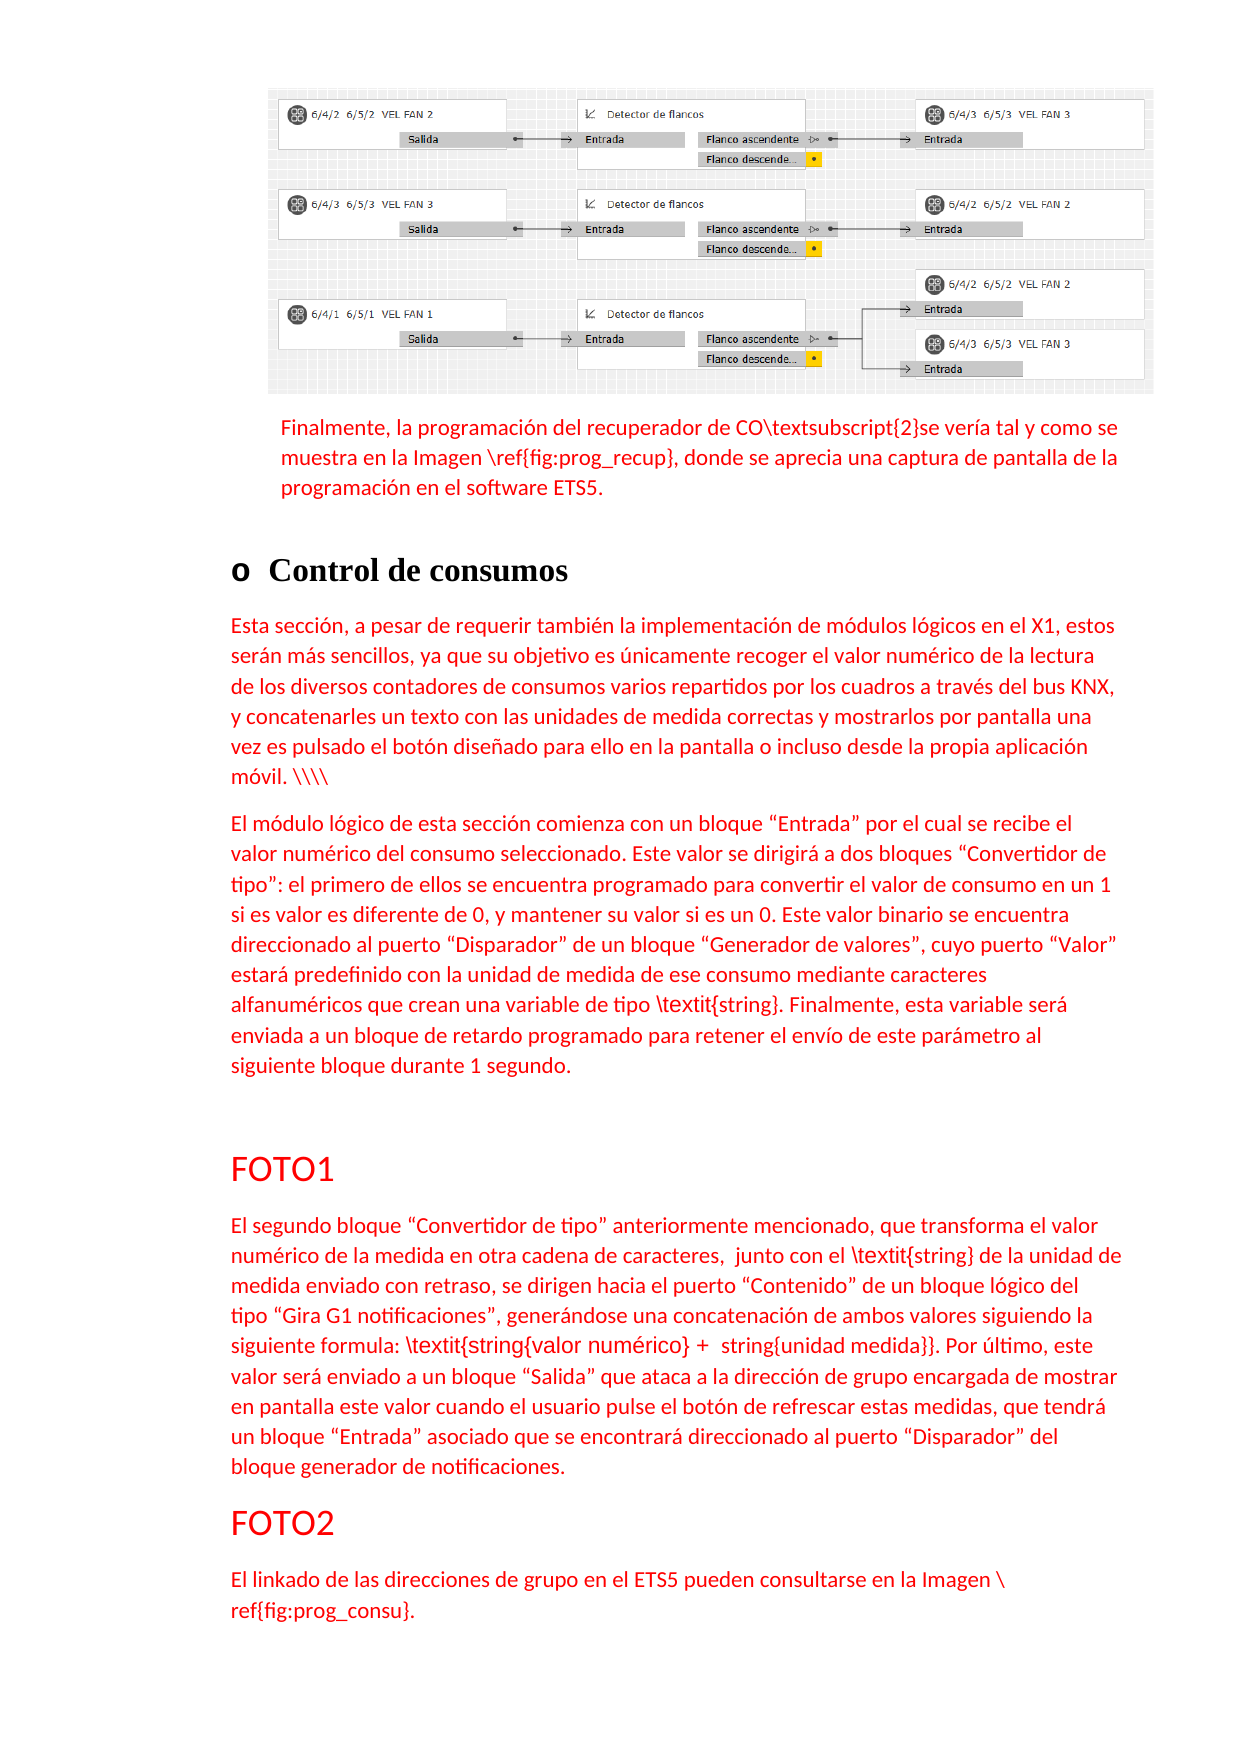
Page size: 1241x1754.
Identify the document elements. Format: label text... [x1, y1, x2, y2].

text Finalmente, la programación del recuperador de CO\textsubscript{2}se vería tal y como se muestra en la Imagen \ref{fig:prog_recup}, donde se aprecia una captura de pantalla de la programación en el software ETS5. [281, 413, 1122, 501]
list Control de consumos [231, 550, 1122, 591]
text Esta sección, a pesar de requerir también la implementación de módulos lógicos en el X1, estos serán más sencillos, ya que su objetivo es únicamente recoger el valor numérico de la lectura de los diversos contadores de consumos varios repartidos por los cuadros a través del bus KNX, y concatenarles un texto con las unidades de medida correctas y mostrarlos por pantalla una vez es pulsado el botón diseñado para ello en la pantalla o incluso desde la propia aplicación móvil. \\\\ [231, 611, 1122, 790]
text El módulo lógico de esta sección comienza con un bloque “Entrada” por el cual se recibe el valor numérico del consumo seleccionado. Este valor se dirigirá a dos bloques “Convertidor de tipo”: el primero de ellos se encuentra programado para convertir el valor de consumo en un 1 si es valor es diferente de 0, y mantener su valor si es un 0. Este valor binario se encuentra direccionado al puerto “Disparador” de un bloque “Generador de valores”, cuyo puerto “Valor” estará predefinido con la unidad de medida de ese consumo mediante caracteres alfanuméricos que crean una variable de tipo \textit{string}. Finalmente, esta variable será enviada a un bloque de retardo programado para retener el envío de este parámetro al siguiente bloque durante 1 segundo. [231, 809, 1122, 1079]
text FOTO2 [231, 1499, 1122, 1545]
text FOTO1 [231, 1145, 1122, 1191]
text El segundo bloque “Convertidor de tipo” anteriormente mencionado, que transforma el valor numérico de la medida en otra cadena de caracteres, junto con el \textit{string} de la unidad de medida enviado con retraso, se dirigen hacia el puerto “Contenido” de un bloque lógico del tipo “Gira G1 notificaciones”, generándose una concatenación de ambos valores siguiendo la siguiente formula: \textit{string{valor numérico} + string{unidad medida}}. Por último, este valor será enviado a un bloque “Salida” que ataca a la dirección de grupo encargada de mostrar en pantalla este valor cuando el usuario pulse el botón de refrescar estas medidas, que tendrá un bloque “Entrada” asociado que se encontrará direccionado al puerto “Disparador” del bloque generador de notificaciones. [231, 1211, 1122, 1481]
text El linkado de las direcciones de grupo en el ETS5 pueden consultarse en la Imagen \ref{fig:prog_consu}. [231, 1566, 1122, 1624]
picture [268, 88, 1154, 394]
